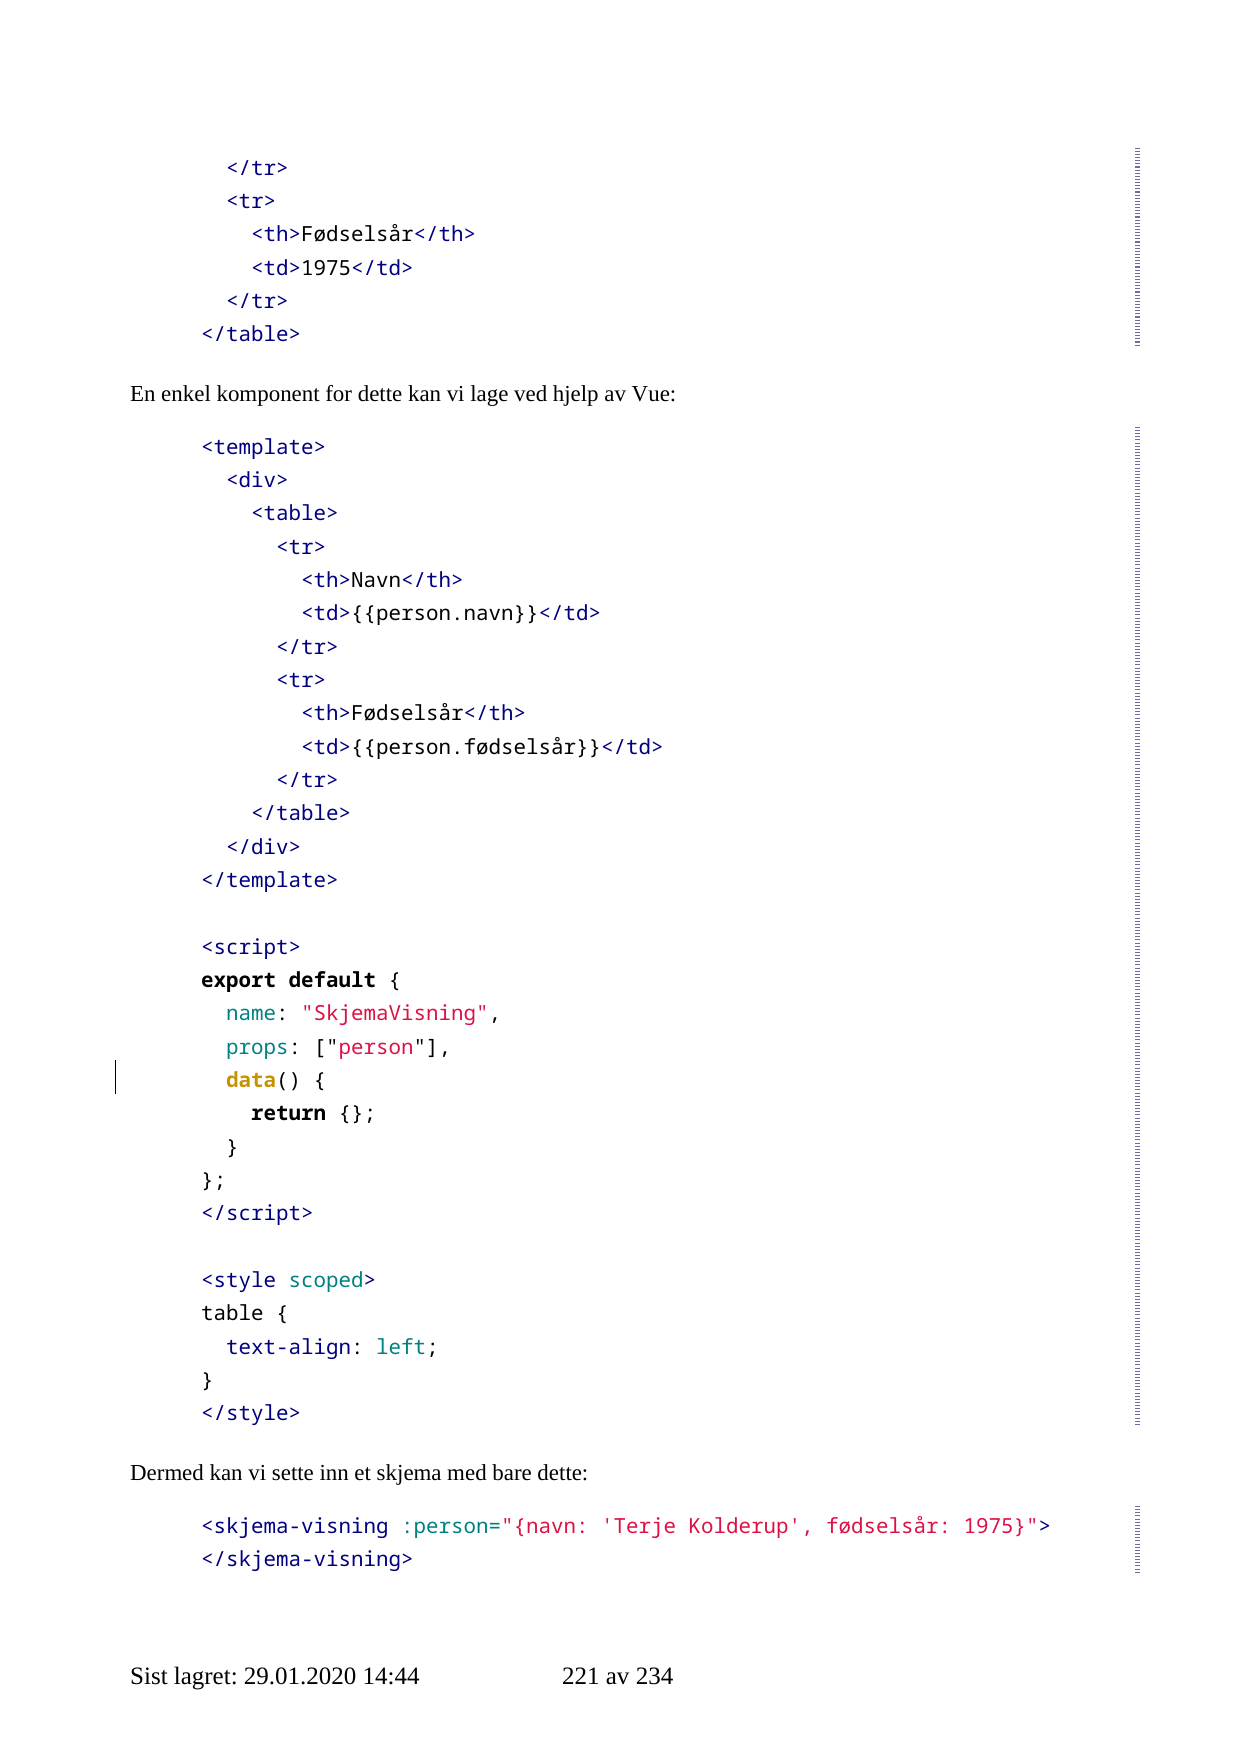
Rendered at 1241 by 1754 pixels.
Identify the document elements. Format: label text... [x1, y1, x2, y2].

text En enkel komponent for dette kan vi lage ved hjelp av Vue: [130, 368, 1110, 406]
text <template> <div> <table> <tr> <th>Navn</th> <td>{{person.navn}}</td> </tr> <tr> <th>Fødselsår</th> <td>{{person.fødselsår}}</td> </tr> </table> </div> </template> <script> export default { name: "SkjemaVisning", props: ["person"], data() { return {}; } }; </script> <style scoped> table { text-align: left; } </style> [201, 427, 1140, 1427]
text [201, 148, 1140, 348]
text <skjema-visning :person="{navn: 'Terje Kolderup', fødselsår: 1975}"> </skjema-visning> [201, 1506, 1140, 1573]
text Dermed kan vi sette inn et skjema med bare dette: [130, 1448, 1110, 1485]
